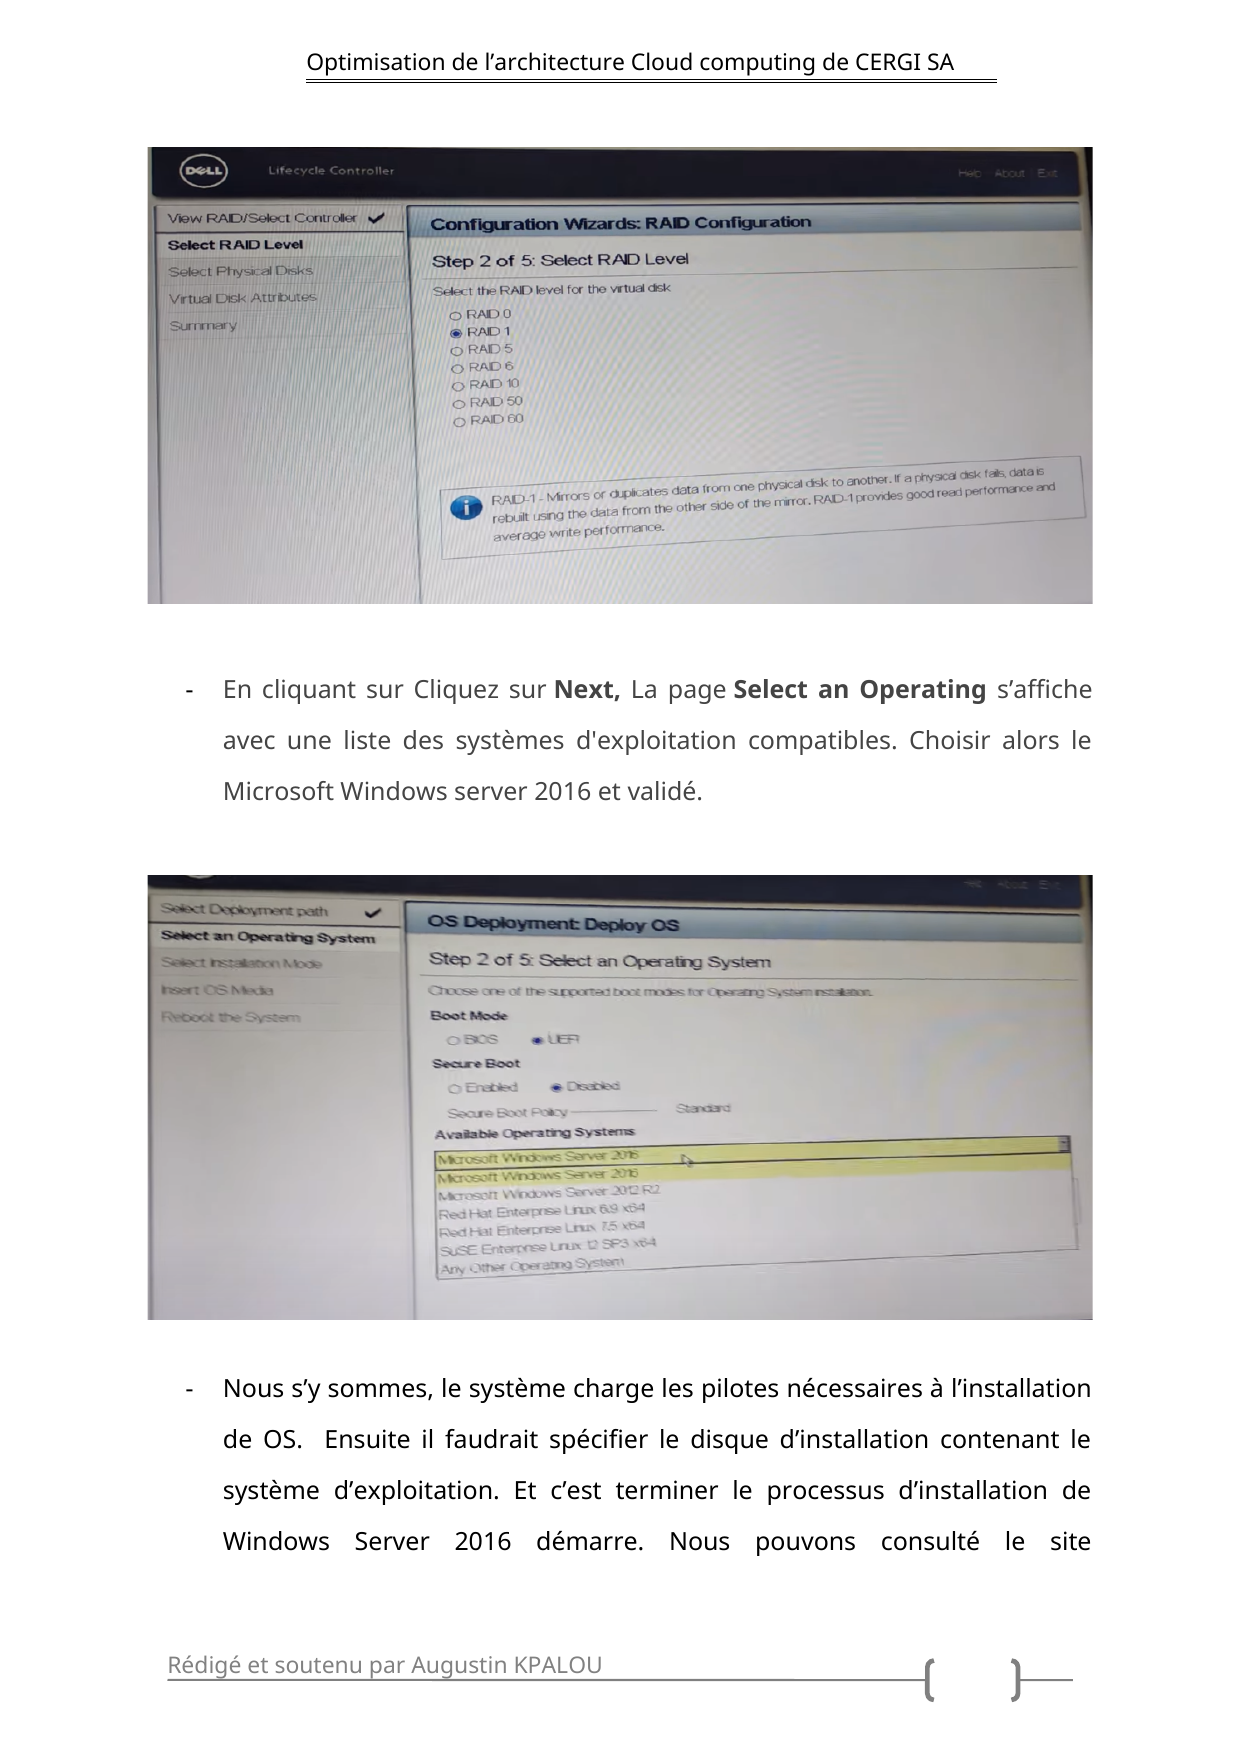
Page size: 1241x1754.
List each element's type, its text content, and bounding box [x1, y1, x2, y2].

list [185, 1371, 1093, 1558]
picture [147, 147, 1093, 604]
picture [147, 875, 1093, 1320]
list En cliquant sur Cliquez sur Next, La page Select an Operating s’affiche avec une liste des systèmes d'exploitation compatibles. Choisir alors le Microsoft Windows server 2016 et validé. [185, 672, 1093, 808]
